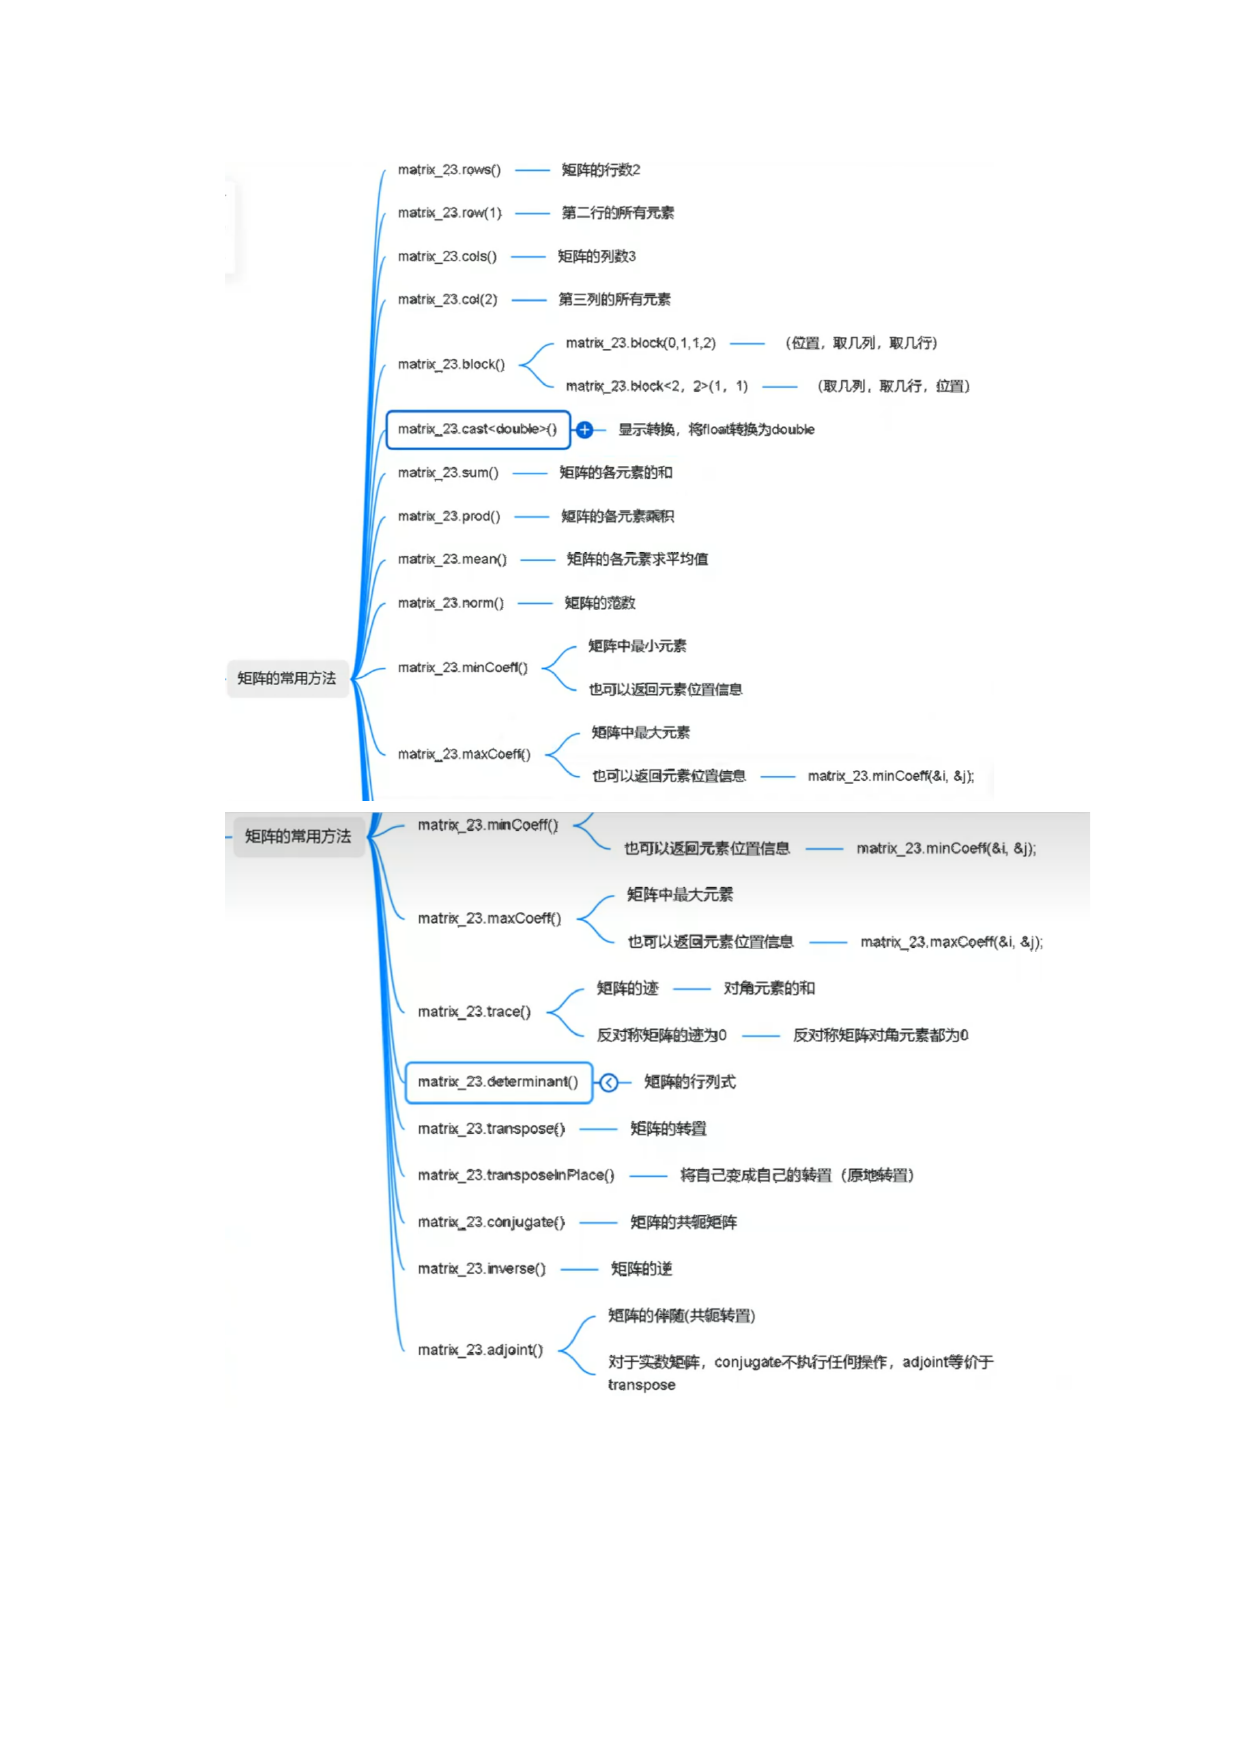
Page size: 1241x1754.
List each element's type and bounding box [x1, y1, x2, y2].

picture [225, 162, 995, 801]
picture [225, 812, 1091, 1408]
